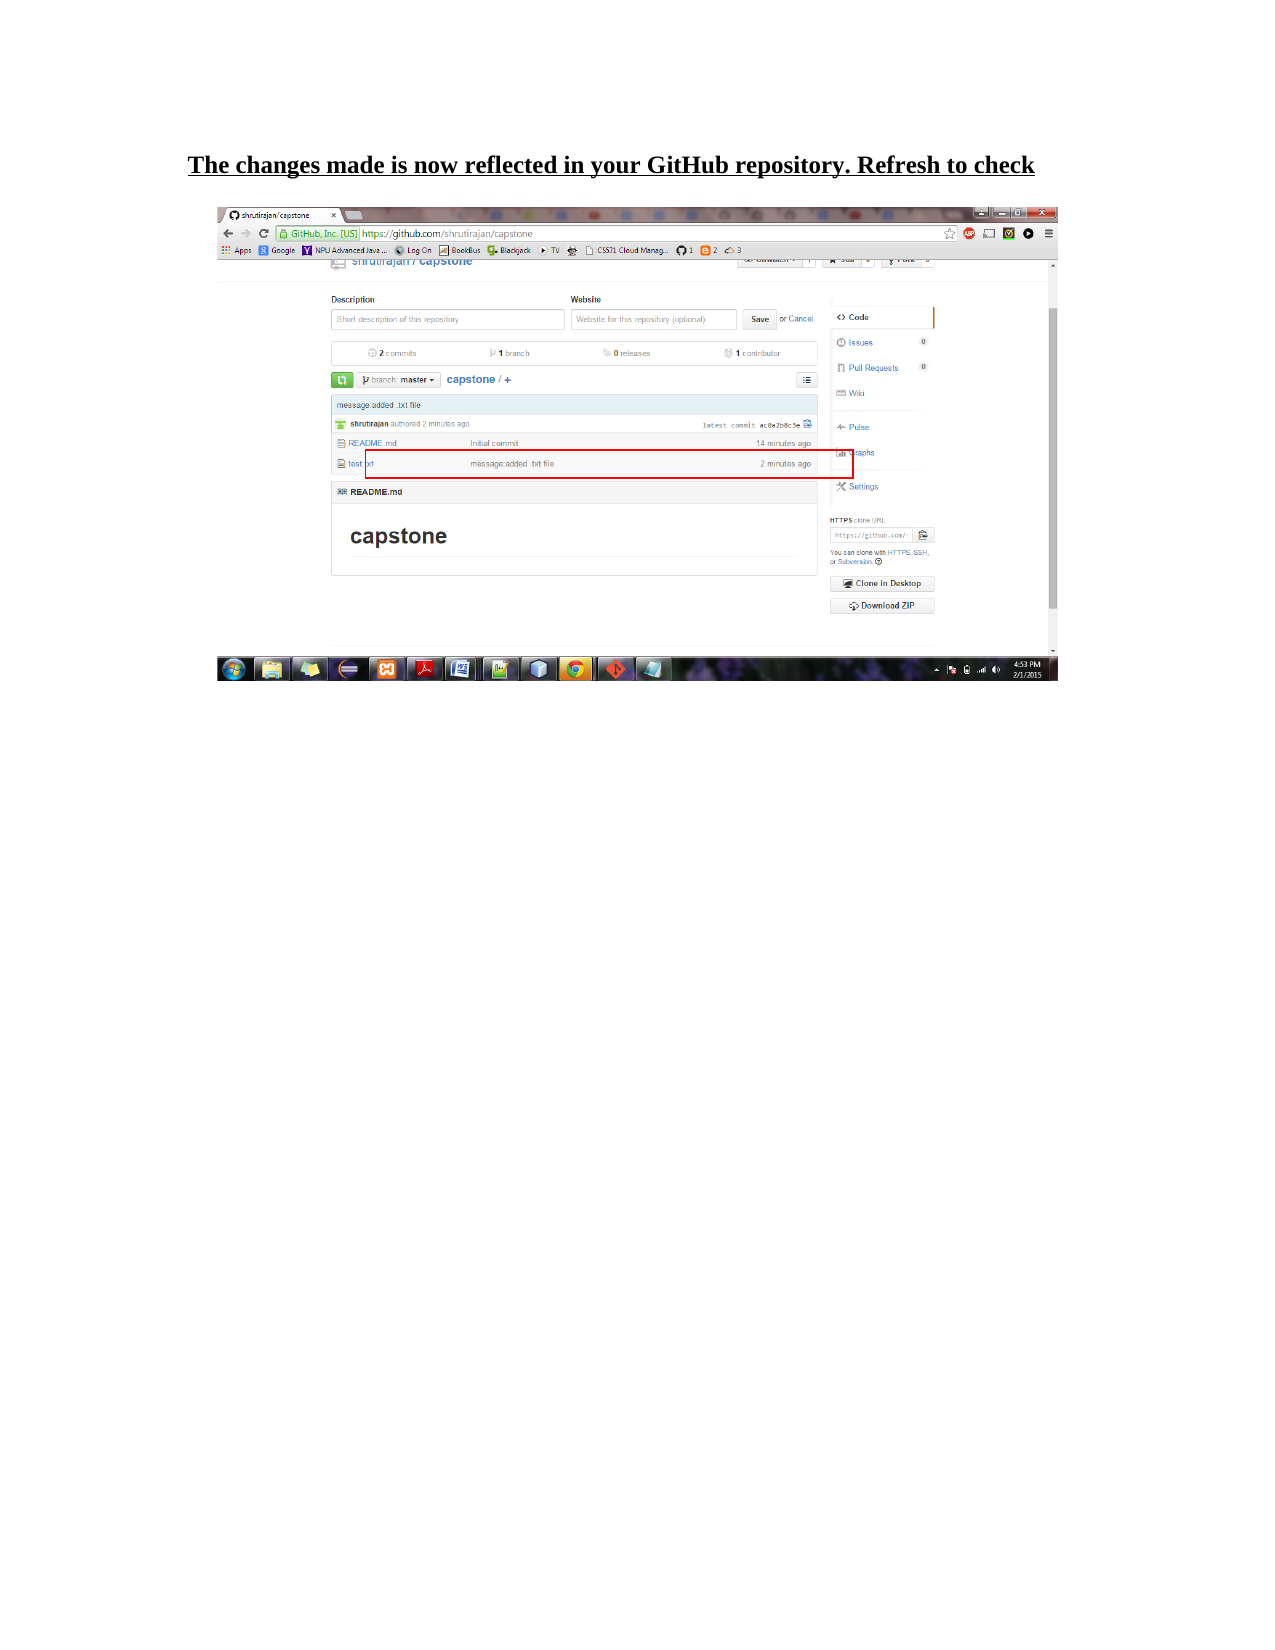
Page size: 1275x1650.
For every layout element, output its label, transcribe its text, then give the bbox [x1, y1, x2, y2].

text The changes made is now reflected in your GitHub repository. Refresh to check [187, 150, 1087, 179]
picture [217, 207, 1058, 681]
